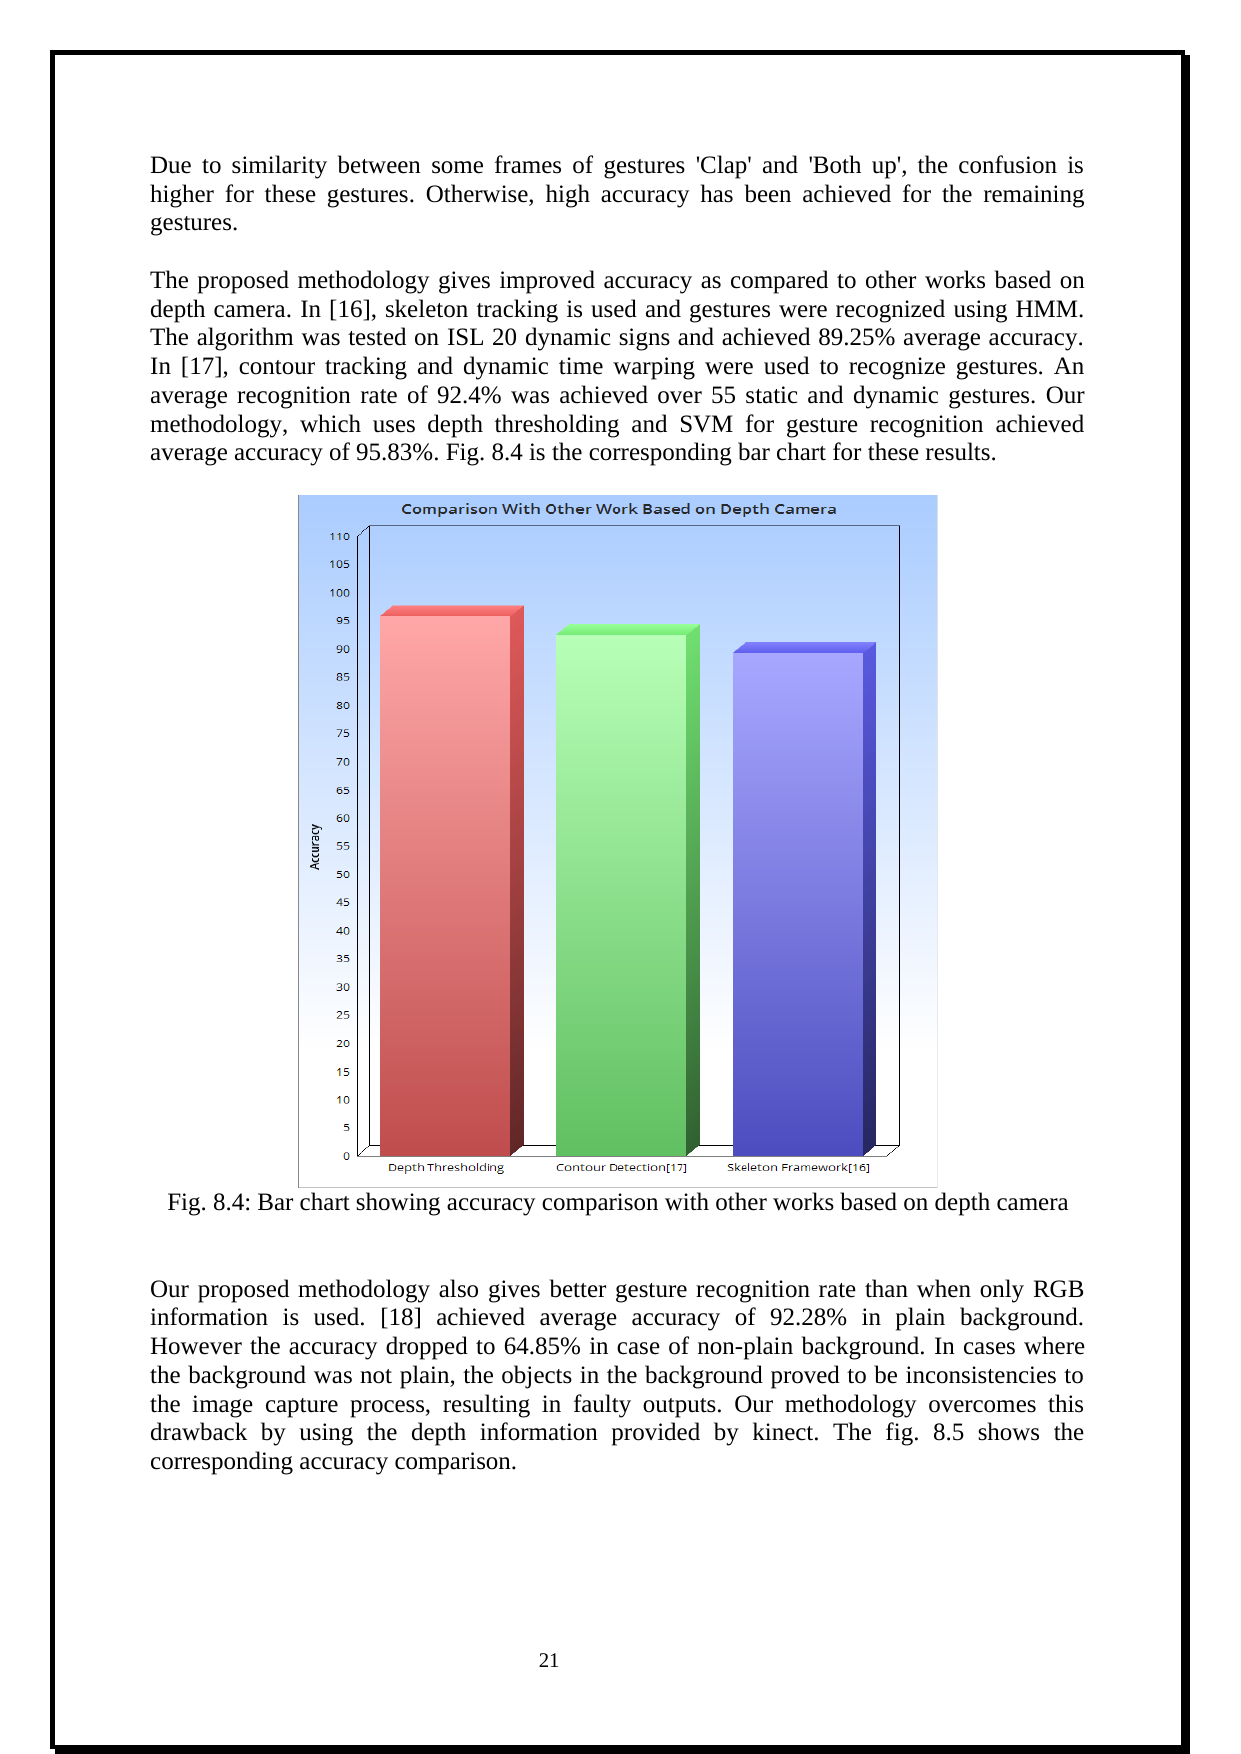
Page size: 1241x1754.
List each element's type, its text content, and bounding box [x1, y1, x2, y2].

text 21 [150, 1647, 1086, 1672]
text Due to similarity between some frames of gestures 'Clap' and 'Both up', the confusion is higher for these gestures. Otherwise, high accuracy has been achieved for the remaining gestures. [150, 150, 1086, 236]
text Fig. 8.4: Bar chart showing accuracy comparison with other works based on depth camera [150, 1187, 1086, 1216]
text The proposed methodology gives improved accuracy as compared to other works based on depth camera. In [16], skeleton tracking is used and gestures were recognized using HMM. The algorithm was tested on ISL 20 dynamic signs and achieved 89.25% average accuracy. In [17], contour tracking and dynamic time warping were used to recognize gestures. An average recognition rate of 92.4% was achieved over 55 static and dynamic gestures. Our methodology, which uses depth thresholding and SVM for gesture recognition achieved average accuracy of 95.83%. Fig. 8.4 is the corresponding bar chart for these results. [150, 265, 1086, 466]
picture [298, 495, 938, 1188]
text Our proposed methodology also gives better gesture recognition rate than when only RGB information is used. [18] achieved average accuracy of 92.28% in plain background. However the accuracy dropped to 64.85% in case of non-plain background. In cases where the background was not plain, the objects in the background proved to be inconsistencies to the image capture process, resulting in faulty outputs. Our methodology overcomes this drawback by using the depth information provided by kinect. The fig. 8.5 shows the corresponding accuracy comparison. [150, 1274, 1086, 1475]
